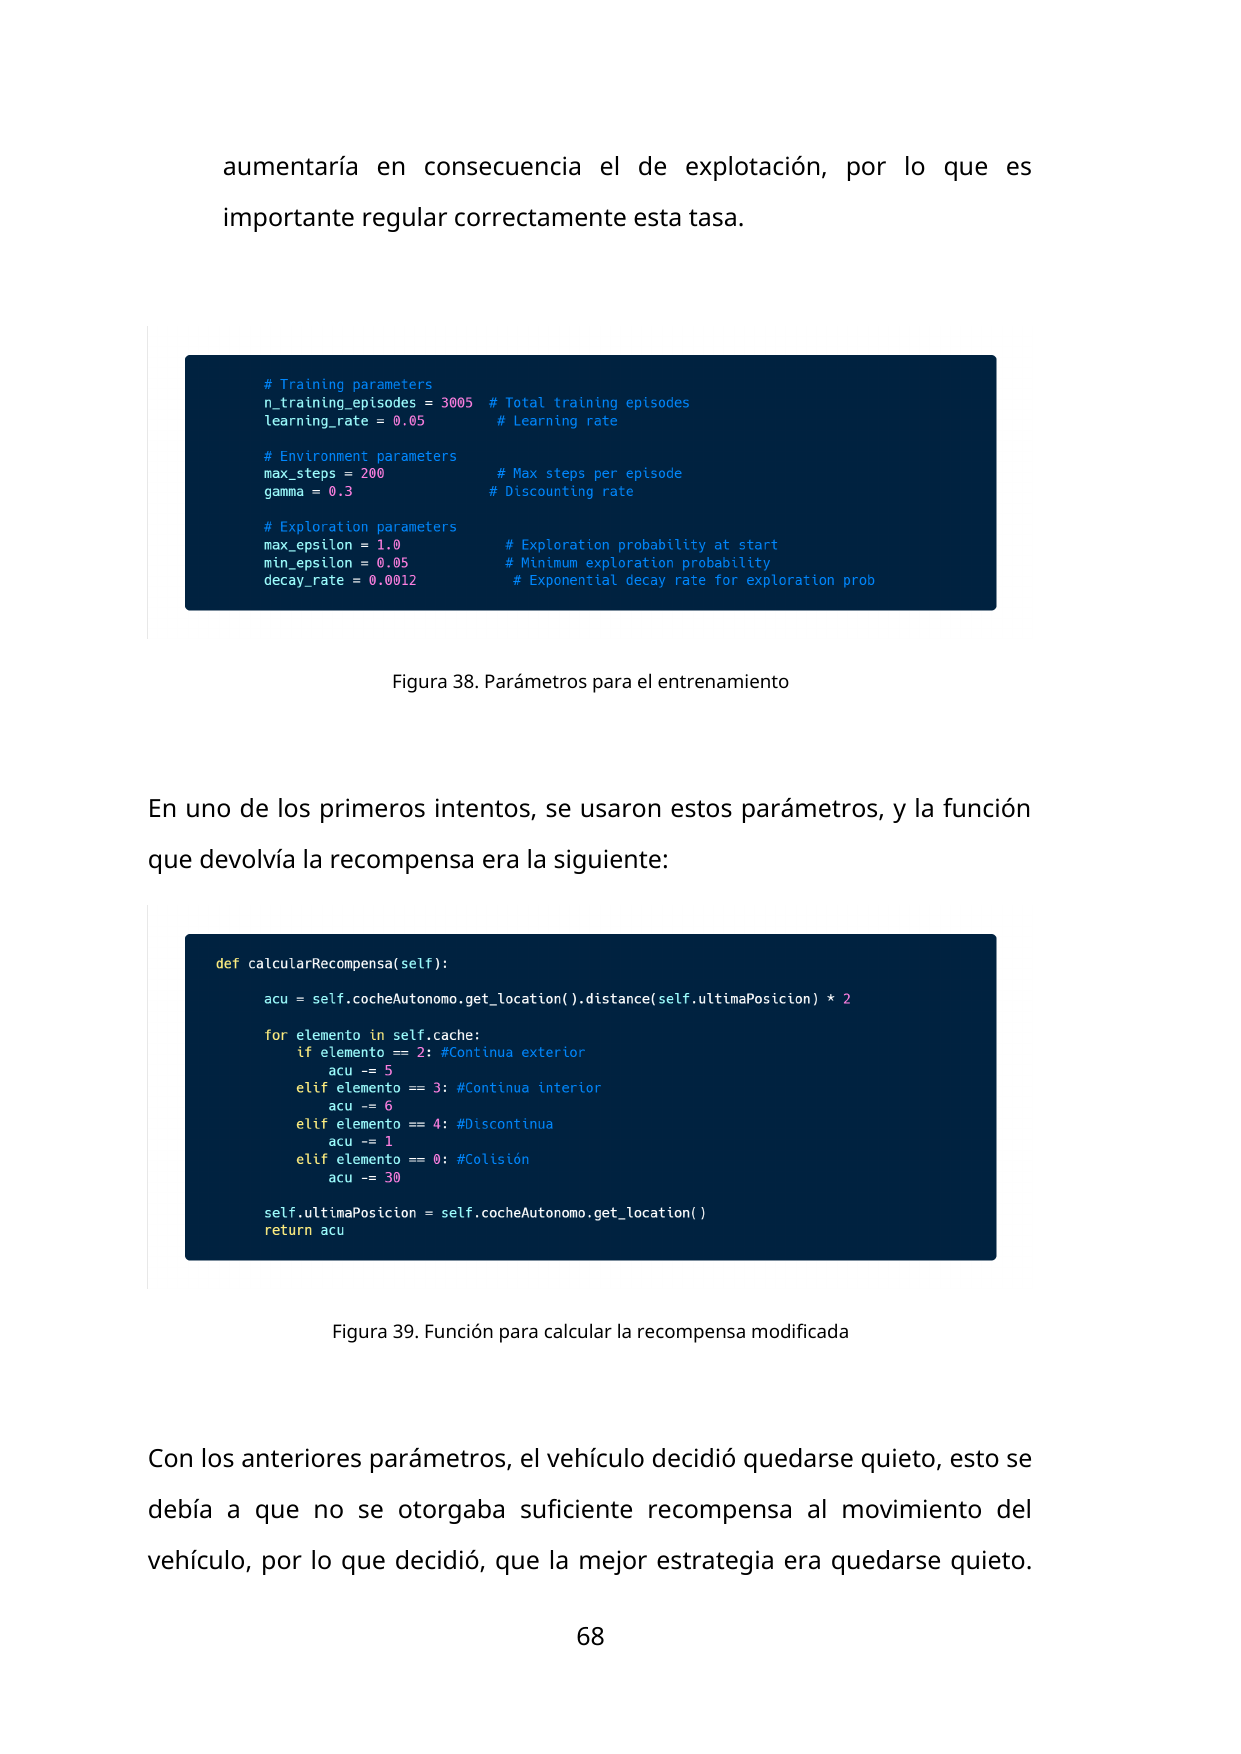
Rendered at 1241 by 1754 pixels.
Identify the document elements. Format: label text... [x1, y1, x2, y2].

text Figura 38. Parámetros para el entrenamiento [148, 668, 1033, 694]
picture [147, 326, 1033, 639]
text Figura 39. Función para calcular la recompensa modificada [148, 1318, 1033, 1344]
text En uno de los primeros intentos, se usaron estos parámetros, y la función que devolvía la recompensa era la siguiente: [148, 791, 1033, 876]
picture [147, 905, 1033, 1289]
